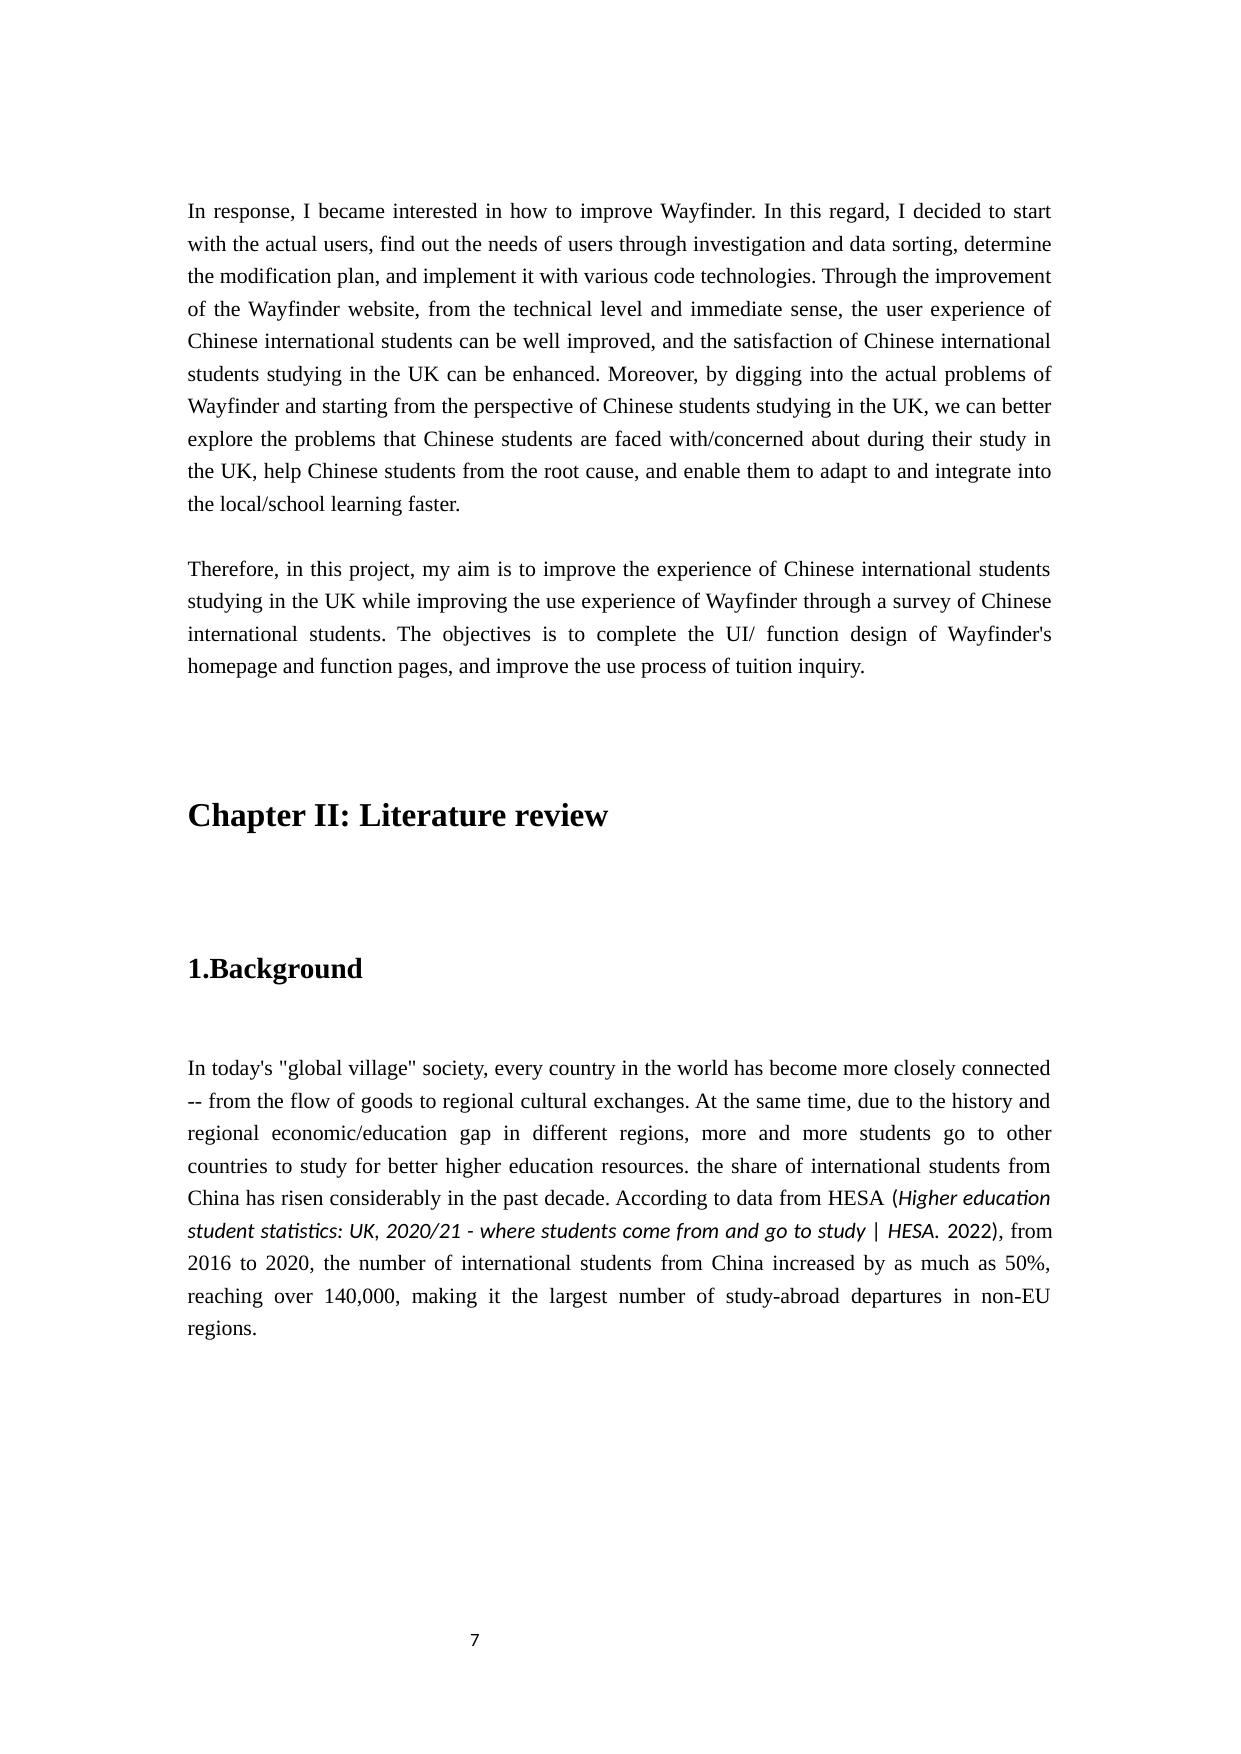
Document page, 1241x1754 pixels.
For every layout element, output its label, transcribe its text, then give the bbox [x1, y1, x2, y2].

subtitle Chapter II: Literature review [187, 782, 1053, 847]
text In response, I became interested in how to improve Wayfinder. In this regard, I decided to start with the actual users, find out the needs of users through investigation and data sorting, determine the modification plan, and implement it with various code technologies. Through the improvement of the Wayfinder website, from the technical level and immediate sense, the user experience of Chinese international students can be well improved, and the satisfaction of Chinese international students studying in the UK can be enhanced. Moreover, by digging into the actual problems of Wayfinder and starting from the perspective of Chinese students studying in the UK, we can better explore the problems that Chinese students are faced with/concerned about during their study in the UK, help Chinese students from the root cause, and enable them to adapt to and integrate into the local/school learning faster. [187, 194, 1053, 519]
text Therefore, in this project, my aim is to improve the experience of Chinese international students studying in the UK while improving the use experience of Wayfinder through a survey of Chinese international students. The objectives is to complete the UI/ function design of Wayfinder's homepage and function pages, and improve the use process of tuition inquiry. [187, 552, 1053, 682]
subtitle 1.Background [187, 935, 1053, 1000]
text In today's "global village" society, every country in the world has become more closely connected -- from the flow of goods to regional cultural exchanges. At the same time, due to the history and regional economic/education gap in different regions, more and more students go to other countries to study for better higher education resources. the share of international students from China has risen considerably in the past decade. According to data from HESA , from 2016 to 2020, the number of international students from China increased by as much as 50%, reaching over 140,000, making it the largest number of study-abroad departures in non-EU regions. [187, 1052, 1053, 1344]
